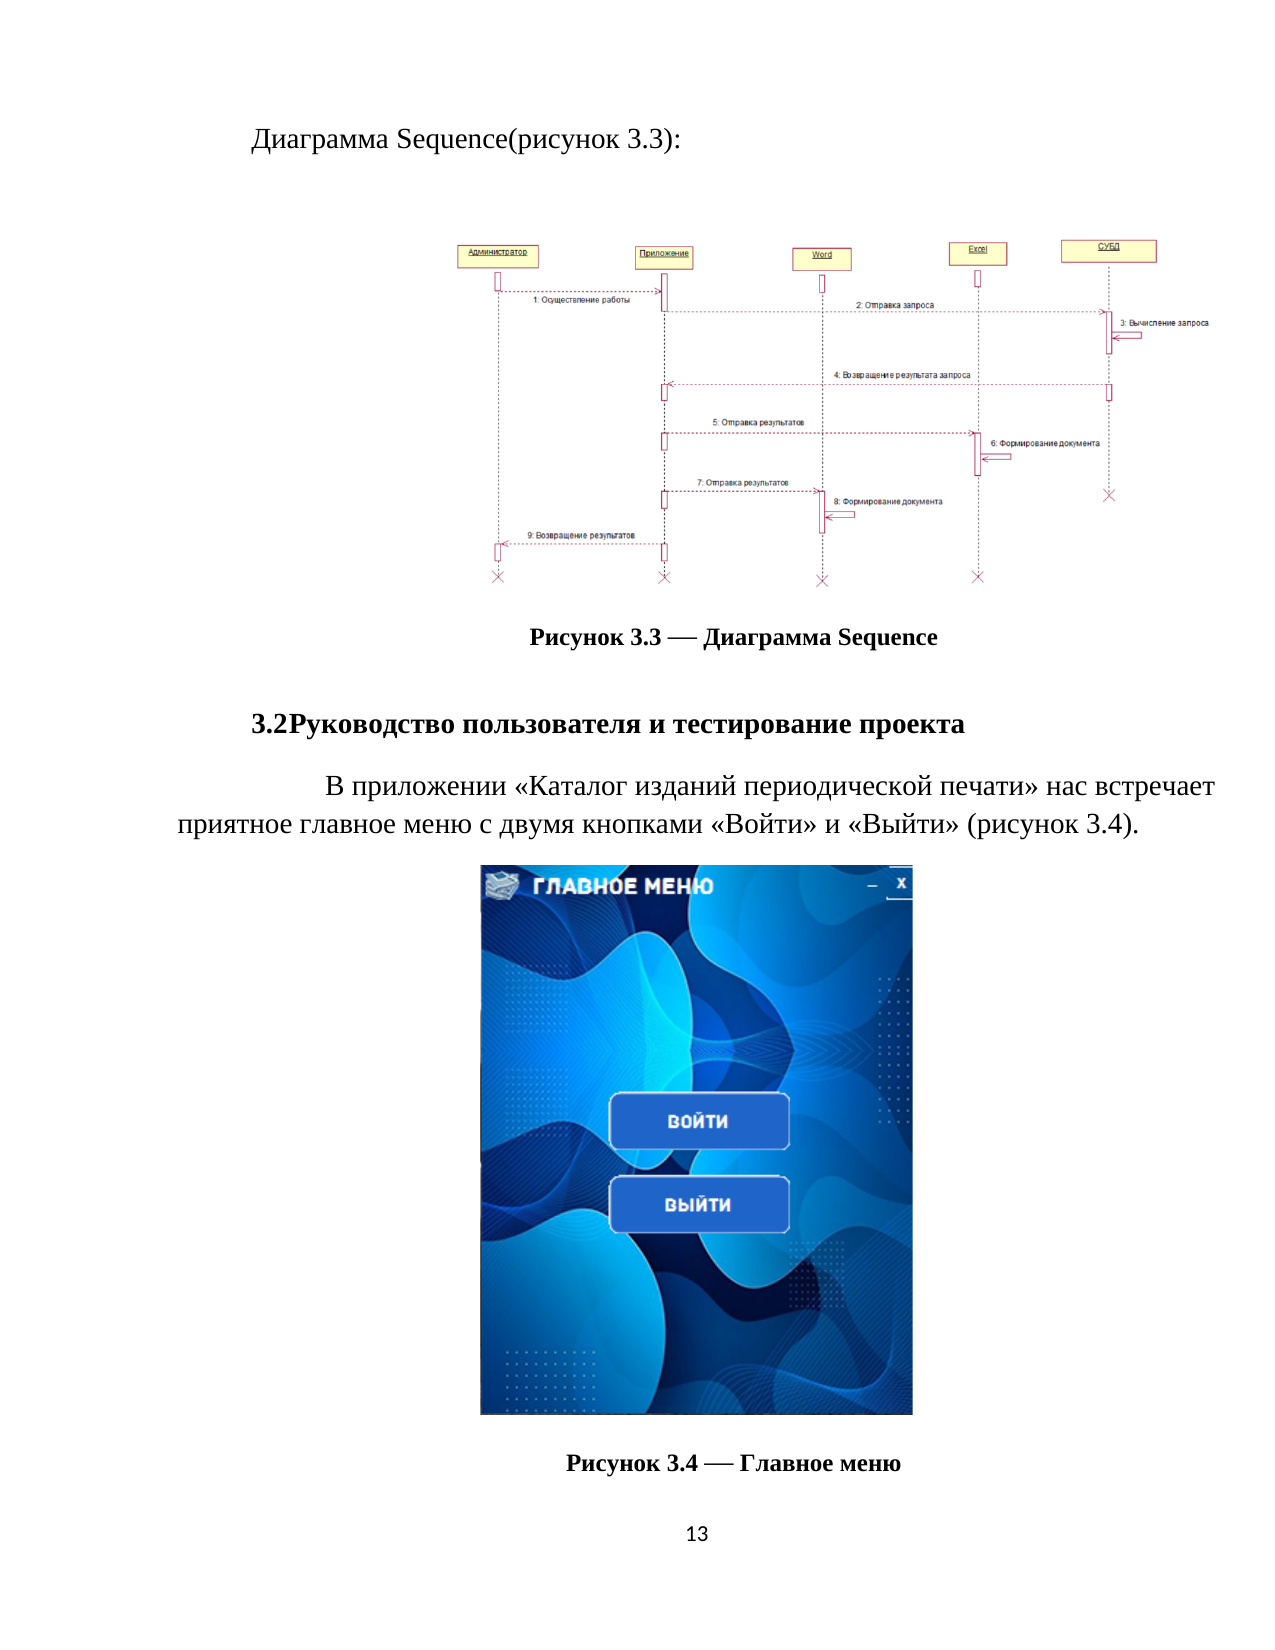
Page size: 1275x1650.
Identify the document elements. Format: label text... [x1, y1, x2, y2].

picture [453, 234, 1216, 591]
text Диаграмма Sequence(рисунок 3.3): [251, 118, 1216, 156]
text В приложении «Каталог изданий периодической печати» нас встречает приятное главное меню с двумя кнопками «Войти» и «Выйти» (рисунок 3.4). [177, 766, 1216, 841]
title Руководство пользователя и тестирование проекта [251, 703, 1216, 741]
picture [480, 865, 913, 1415]
text Рисунок 3.4 — Главное меню [177, 1441, 1216, 1479]
